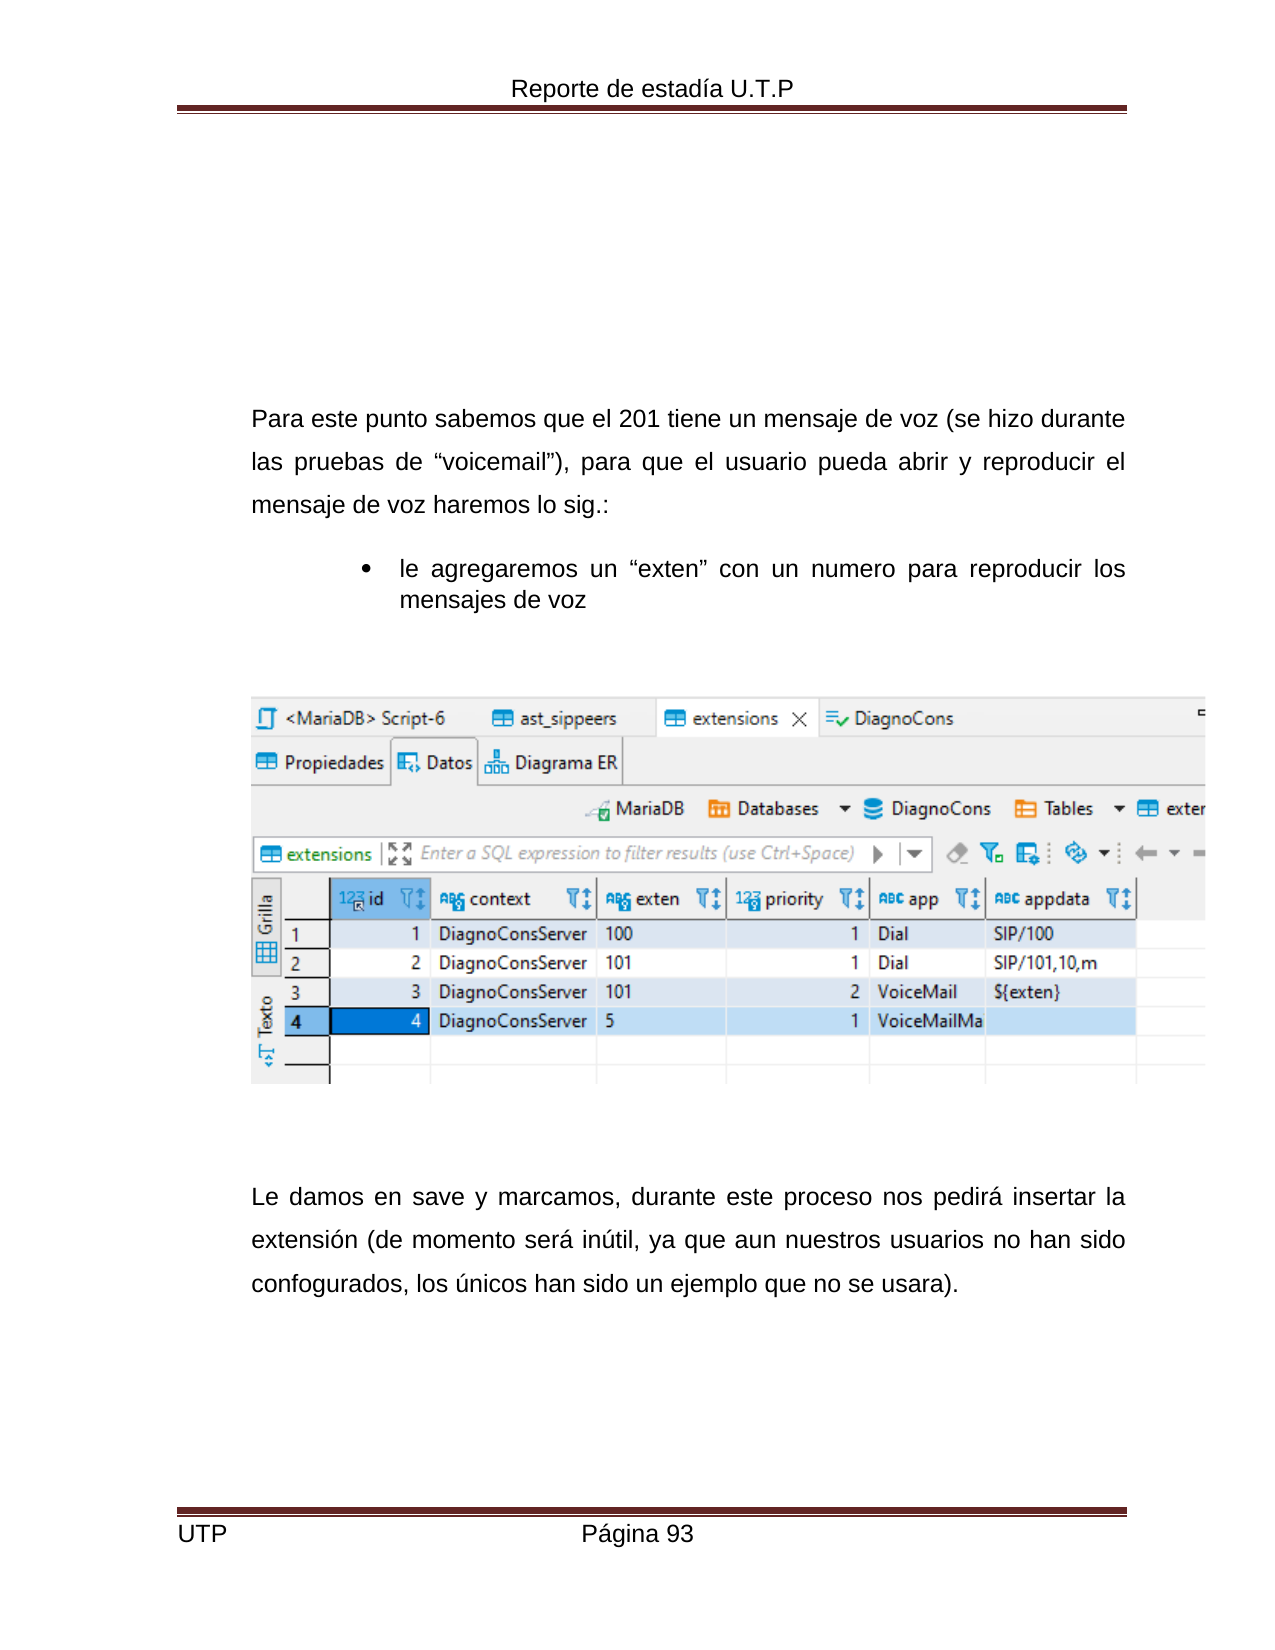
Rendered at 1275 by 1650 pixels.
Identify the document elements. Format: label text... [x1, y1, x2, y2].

text Para este punto sabemos que el 201 tiene un mensaje de voz (se hizo durante las pruebas de “voicemail”), para que el usuario pueda abrir y reproducir el mensaje de voz haremos lo sig.: [251, 403, 1127, 518]
text Le damos en save y marcamos, durante este proceso nos pedirá insertar la extensión (de momento será inútil, ya que aun nuestros usuarios no han sido confogurados, los únicos han sido un ejemplo que no se usara). [251, 1182, 1127, 1297]
picture [251, 696, 1206, 1084]
list le agregaremos un “exten” con un numero para reproducir los mensajes de voz [362, 554, 1127, 614]
